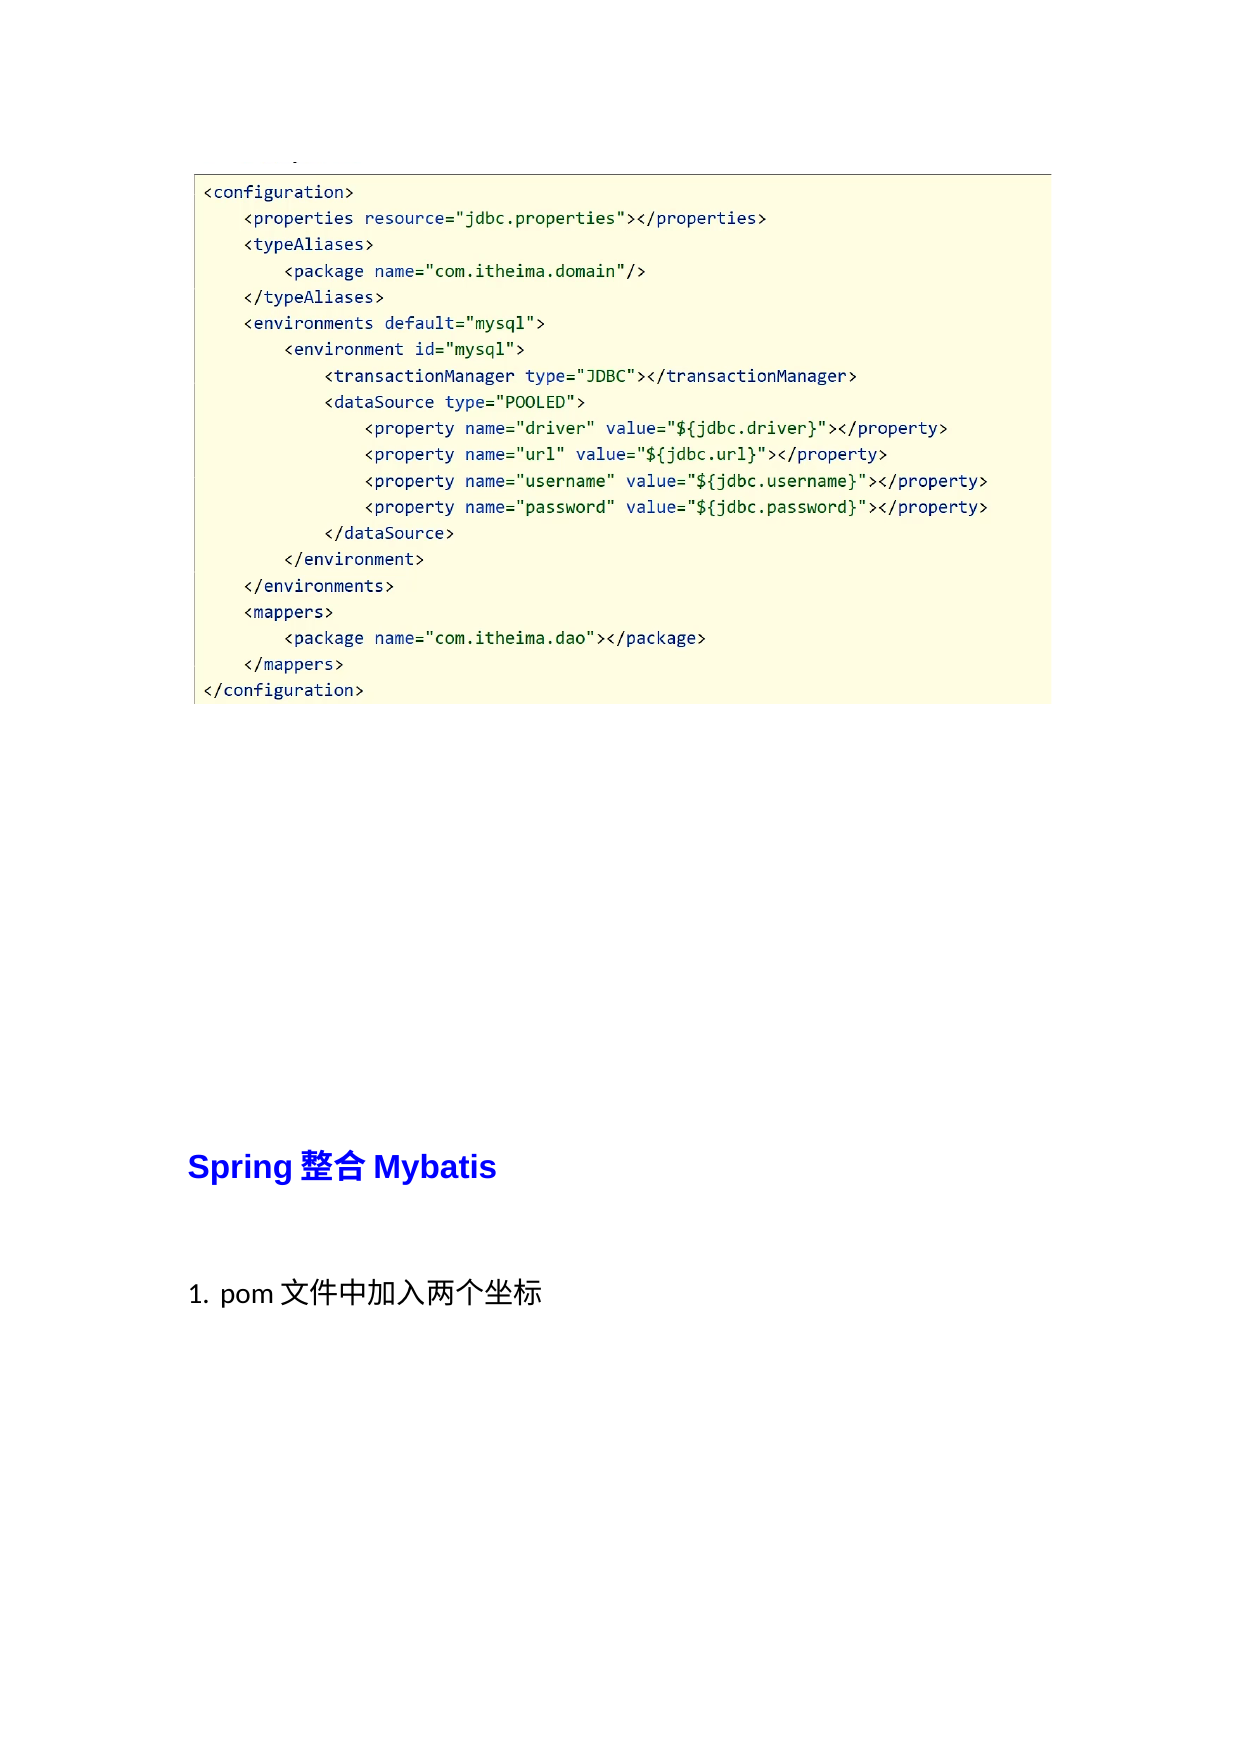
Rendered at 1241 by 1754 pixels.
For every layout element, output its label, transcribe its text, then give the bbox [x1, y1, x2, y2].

list pom文件中加入两个坐标 [187, 1258, 1053, 1323]
picture [187, 162, 1052, 704]
subtitle Spring整合Mybatis [187, 1132, 1053, 1197]
